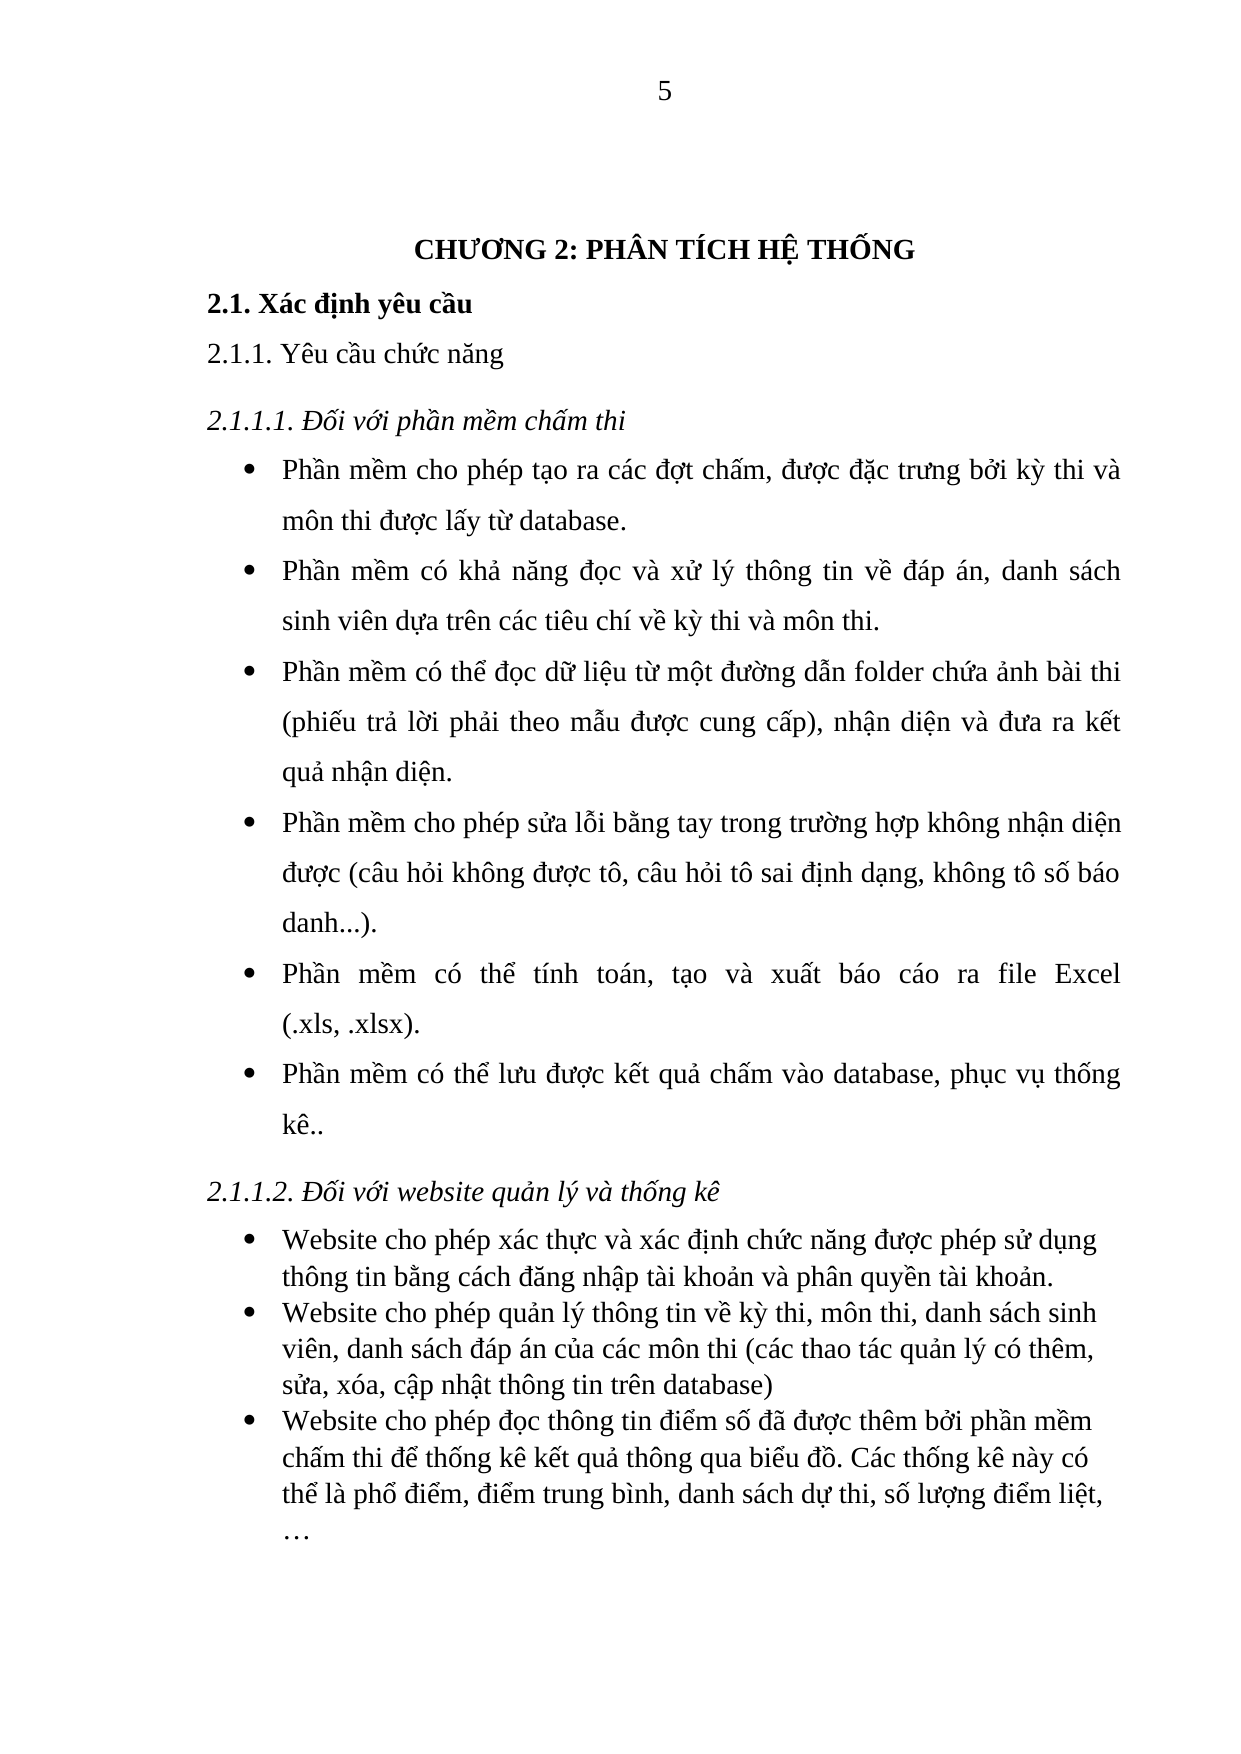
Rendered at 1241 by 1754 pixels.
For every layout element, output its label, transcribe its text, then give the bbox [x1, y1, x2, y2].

list Website cho phép xác thực và xác định chức năng được phép sử dụng thông tin bằng cách đăng nhập tài khoản và phân quyền tài khoản. [244, 1222, 1122, 1292]
list Phần mềm có thể tính toán, tạo và xuất báo cáo ra file Excel (.xls, .xlsx). [244, 956, 1122, 1040]
list Website cho phép đọc thông tin điểm số đã được thêm bởi phần mềm chấm thi để thống kê kết quả thông qua biểu đồ. Các thống kê này có thể là phổ điểm, điểm trung bình, danh sách dự thi, số lượng điểm liệt,… [244, 1403, 1122, 1546]
list Phần mềm cho phép tạo ra các đợt chấm, được đặc trưng bởi kỳ thi và môn thi được lấy từ database. [244, 452, 1122, 536]
list Phần mềm có thể lưu được kết quả chấm vào database, phục vụ thống kê.. [244, 1056, 1122, 1140]
subtitle 2.1.1.2. Đối với website quản lý và thống kê [207, 1174, 1122, 1207]
subtitle 2.1. Xác định yêu cầu [207, 286, 1122, 320]
list Phần mềm có khả năng đọc và xử lý thông tin về đáp án, danh sách sinh viên dựa trên các tiêu chí về kỳ thi và môn thi. [244, 553, 1122, 637]
subtitle 2.1.1.1. Đối với phần mềm chấm thi [207, 403, 1122, 437]
list Phần mềm cho phép sửa lỗi bằng tay trong trường hợp không nhận diện được (câu hỏi không được tô, câu hỏi tô sai định dạng, không tô số báo danh...). [244, 805, 1122, 939]
subtitle 2.1.1. Yêu cầu chức năng [207, 337, 1122, 370]
list Phần mềm có thể đọc dữ liệu từ một đường dẫn folder chứa ảnh bài thi (phiếu trả lời phải theo mẫu được cung cấp), nhận diện và đưa ra kết quả nhận diện. [244, 654, 1122, 788]
subtitle CHƯƠNG 2: PHÂN TÍCH HỆ THỐNG [207, 232, 1122, 265]
list Website cho phép quản lý thông tin về kỳ thi, môn thi, danh sách sinh viên, danh sách đáp án của các môn thi (các thao tác quản lý có thêm, sửa, xóa, cập nhật thông tin trên database) [244, 1295, 1122, 1401]
